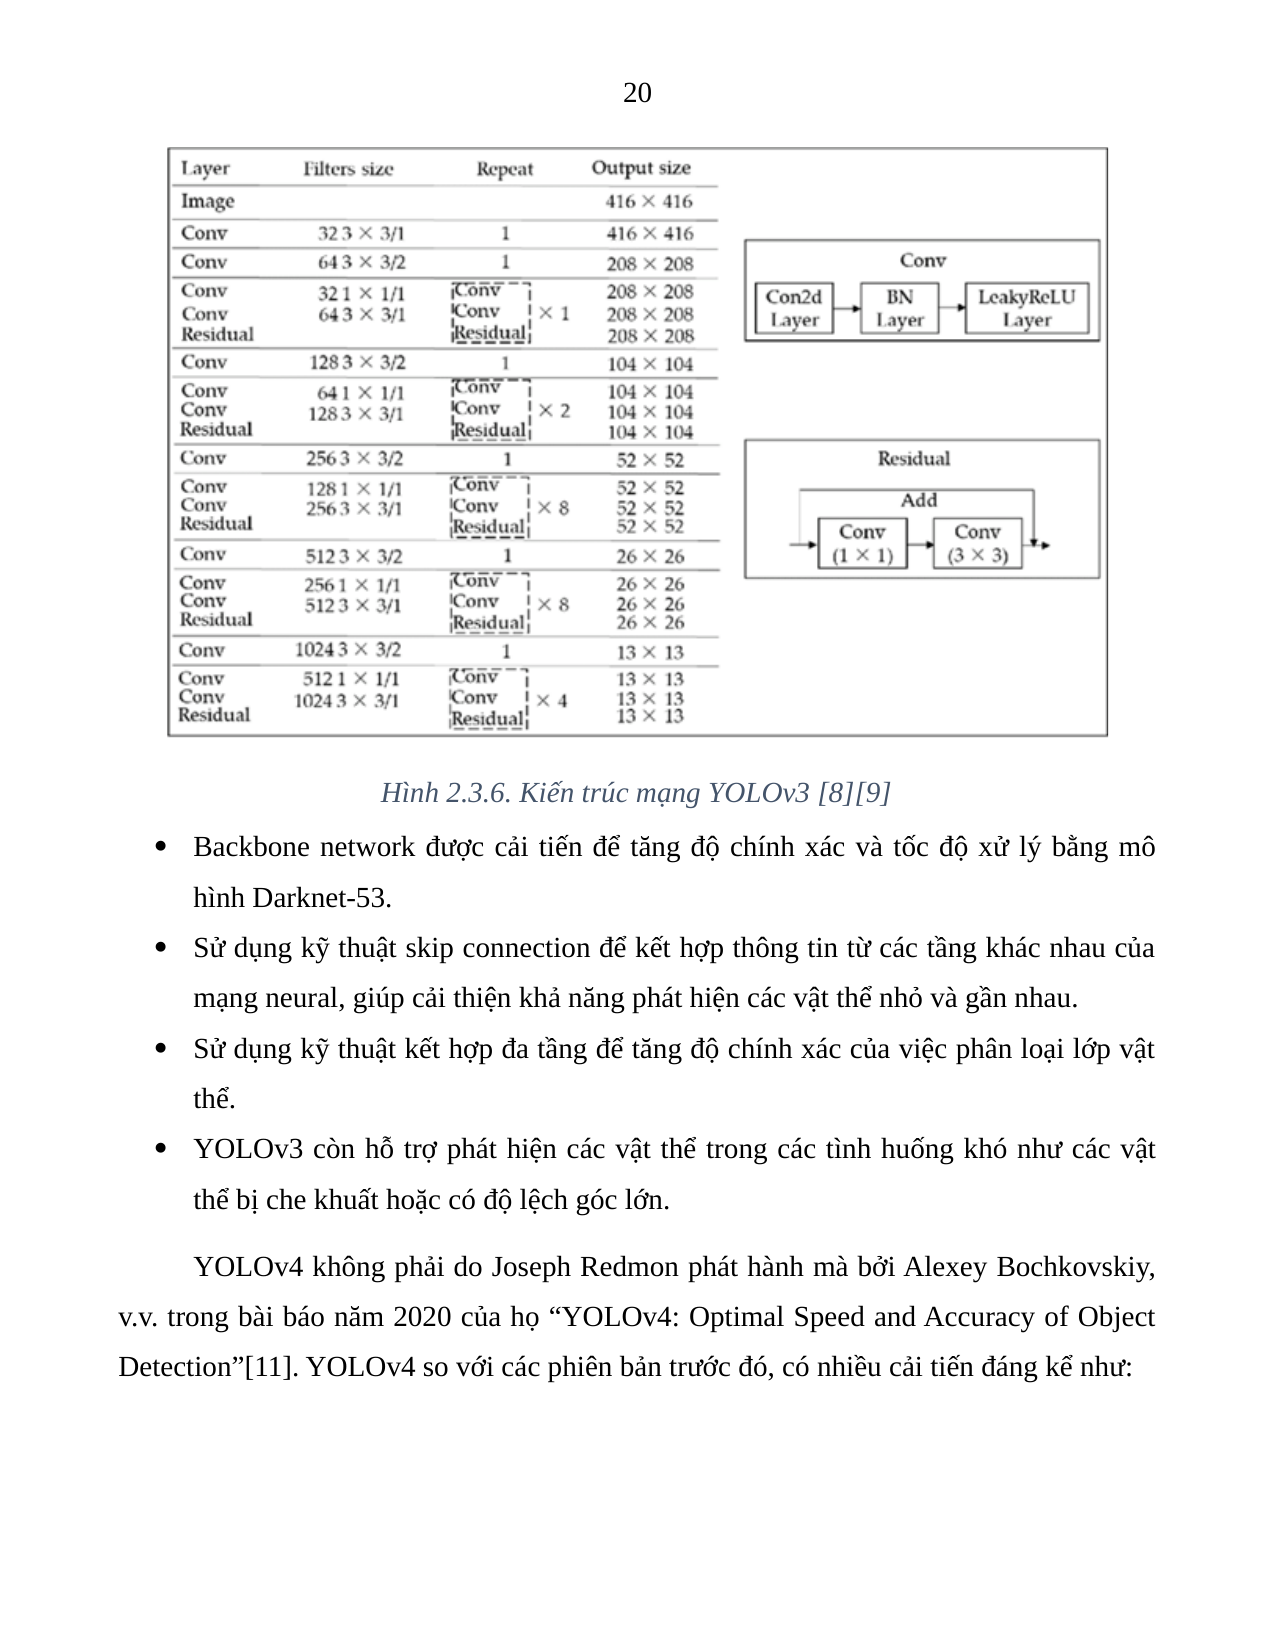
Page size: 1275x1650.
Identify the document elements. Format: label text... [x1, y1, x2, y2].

picture [166, 147, 1109, 742]
list Sử dụng kỹ thuật kết hợp đa tầng để tăng độ chính xác của việc phân loại lớp vật thể. [156, 1031, 1157, 1115]
text YOLOv4 không phải do Joseph Redmon phát hành mà bởi Alexey Bochkovskiy, v.v. trong bài báo năm 2020 của họ “YOLOv4: Optimal Speed and Accuracy of Object Detection”[11]. YOLOv4 so với các phiên bản trước đó, có nhiều cải tiến đáng kể như: [118, 1249, 1157, 1383]
list Backbone network được cải tiến để tăng độ chính xác và tốc độ xử lý bằng mô hình Darknet-53. [156, 829, 1157, 913]
list YOLOv3 còn hỗ trợ phát hiện các vật thể trong các tình huống khó như các vật thể bị che khuất hoặc có độ lệch góc lớn. [156, 1131, 1157, 1215]
list Sử dụng kỹ thuật skip connection để kết hợp thông tin từ các tầng khác nhau của mạng neural, giúp cải thiện khả năng phát hiện các vật thể nhỏ và gần nhau. [156, 930, 1157, 1014]
